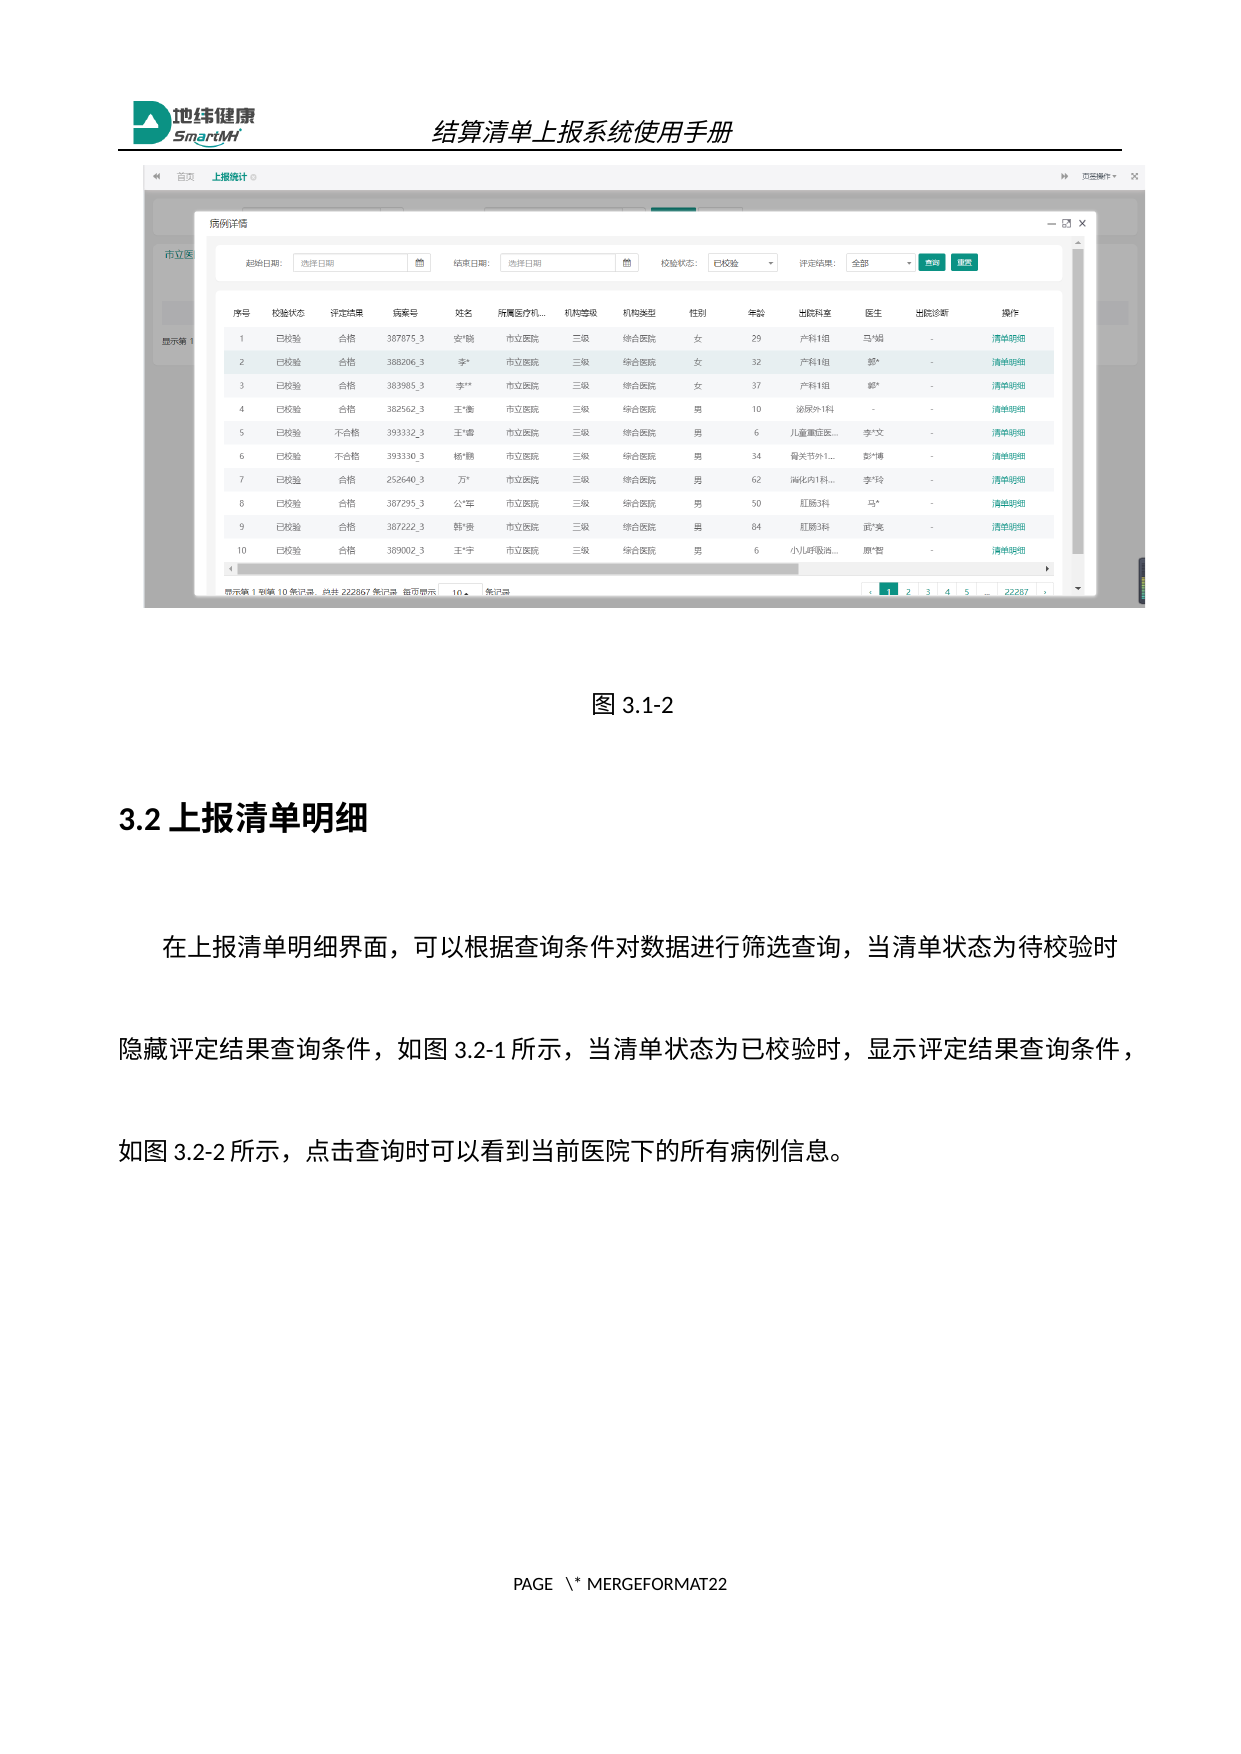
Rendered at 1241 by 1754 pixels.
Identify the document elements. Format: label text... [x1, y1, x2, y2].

picture [143, 165, 1146, 608]
text 在上报清单明细界面，可以根据查询条件对数据进行筛选查询，当清单状态为待校验时隐藏评定结果查询条件，如图3.2-1所示，当清单状态为已校验时，显示评定结果查询条件，如图3.2-2所示，点击查询时可以看到当前医院下的所有病例信息。 [118, 912, 1122, 1183]
subtitle 上报清单明细 [118, 782, 1122, 849]
picture [129, 94, 258, 149]
text 图3.1-2 [118, 668, 1122, 736]
